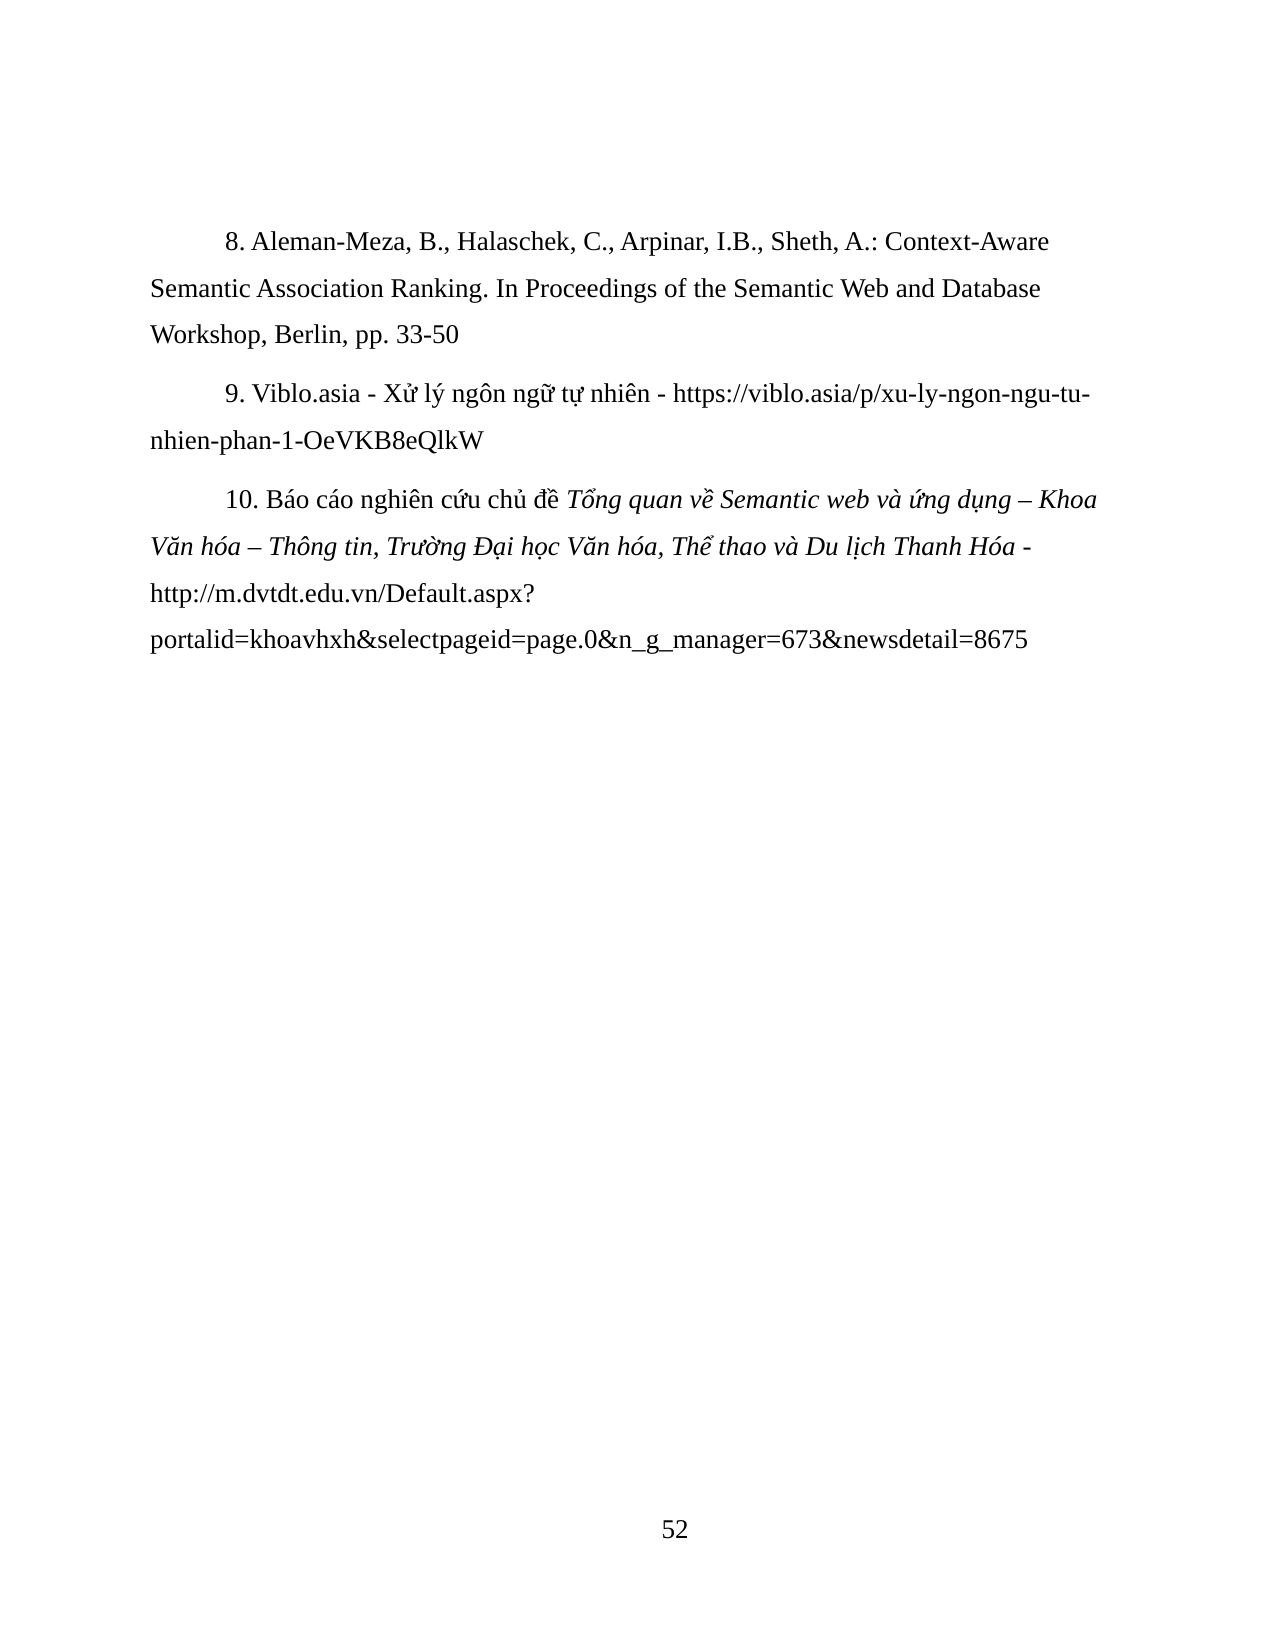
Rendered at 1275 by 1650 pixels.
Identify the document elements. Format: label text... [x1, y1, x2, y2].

text 8. Aleman-Meza, B., Halaschek, C., Arpinar, I.B., Sheth, A.: Context-Aware Semantic Association Ranking. In Proceedings of the Semantic Web and Database Workshop, Berlin, pp. 33-50 [150, 225, 1125, 349]
text 10. Báo cáo nghiên cứu chủ đề Tổng quan về Semantic web và ứng dụng – Khoa Văn hóa – Thông tin, Trường Đại học Văn hóa, Thể thao và Du lịch Thanh Hóa - http://m.dvtdt.edu.vn/Default.aspx?portalid=khoavhxh&selectpageid=page.0&n_g_manager=673&newsdetail=8675 [150, 483, 1125, 654]
text 9. Viblo.asia - Xử lý ngôn ngữ tự nhiên - https://viblo.asia/p/xu-ly-ngon-ngu-tu-nhien-phan-1-OeVKB8eQlkW [150, 377, 1125, 455]
